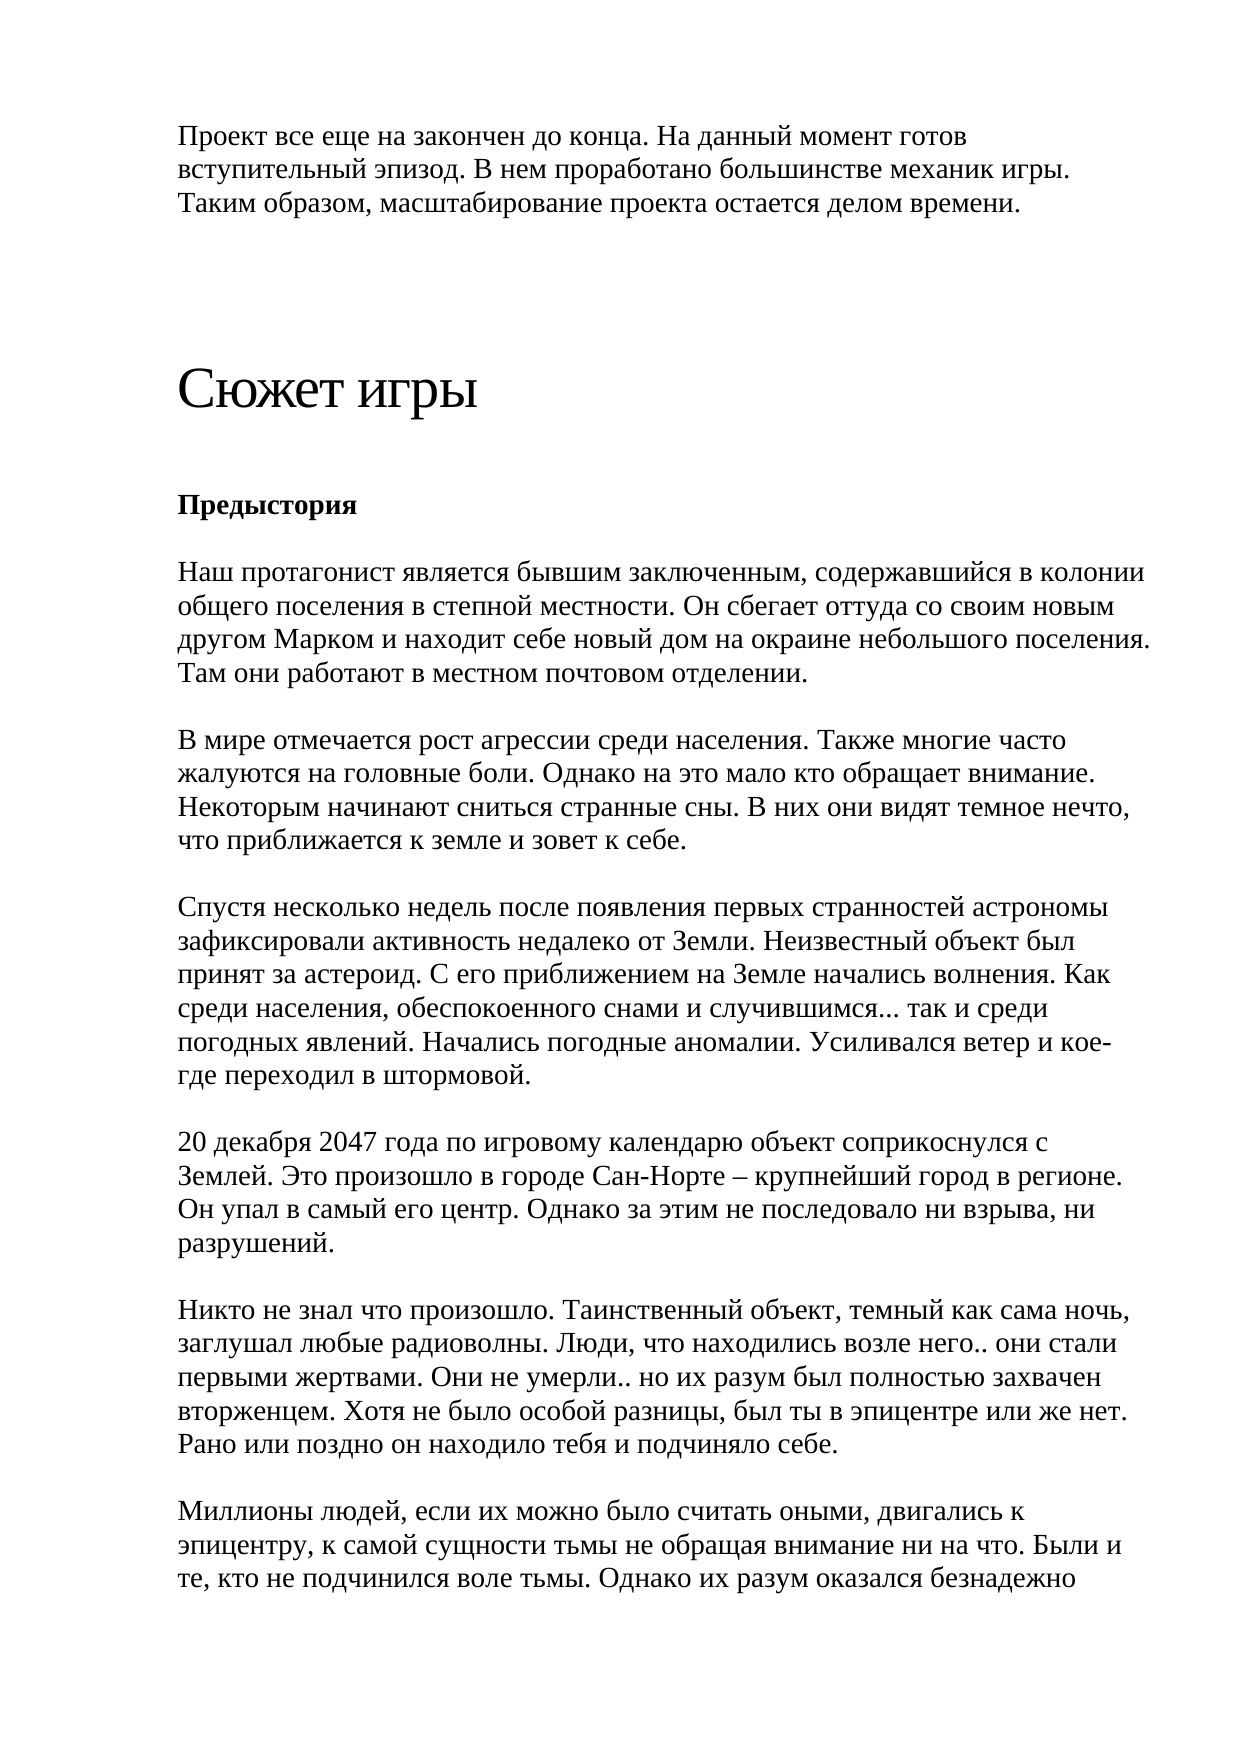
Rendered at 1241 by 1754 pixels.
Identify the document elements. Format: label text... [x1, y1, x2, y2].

text Спустя несколько недель после появления первых странностей астрономы зафиксировали активность недалеко от Земли. Неизвестный объект был принят за астероид. С его приближением на Земле начались волнения. Как среди населения, обеспокоенного снами и случившимся... так и среди погодных явлений. Начались погодные аномалии. Усиливался ветер и кое-где переходил в штормовой. [177, 889, 1152, 1091]
text Никто не знал что произошло. Таинственный объект, темный как сама ночь, заглушал любые радиоволны. Люди, что находились возле него.. они стали первыми жертвами. Они не умерли.. но их разум был полностью захвачен вторженцем. Хотя не было особой разницы, был ты в эпицентре или же нет. Рано или поздно он находило тебя и подчиняло себе. [177, 1292, 1152, 1460]
title Сюжет игры [177, 353, 1152, 420]
text В мире отмечается рост агрессии среди населения. Также многие часто жалуются на головные боли. Однако на это мало кто обращает внимание. [177, 722, 1152, 789]
text Некоторым начинают сниться странные сны. В них они видят темное нечто, что приближается к земле и зовет к себе. [177, 789, 1152, 856]
text Предыстория [177, 487, 1152, 521]
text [177, 1493, 1152, 1594]
text Наш протагонист является бывшим заключенным, содержавшийся в колонии общего поселения в степной местности. Он сбегает оттуда со своим новым другом Марком и находит себе новый дом на окраине небольшого поселения. Там они работают в местном почтовом отделении. [177, 554, 1152, 688]
text 20 декабря 2047 года по игровому календарю объект соприкоснулся с Землей. Это произошло в городе Сан-Норте – крупнейший город в регионе. Он упал в самый его центр. Однако за этим не последовало ни взрыва, ни разрушений. [177, 1124, 1152, 1258]
text Проект все еще на закончен до конца. На данный момент готов вступительный эпизод. В нем проработано большинстве механик игры. Таким образом, масштабирование проекта остается делом времени. [177, 118, 1152, 219]
